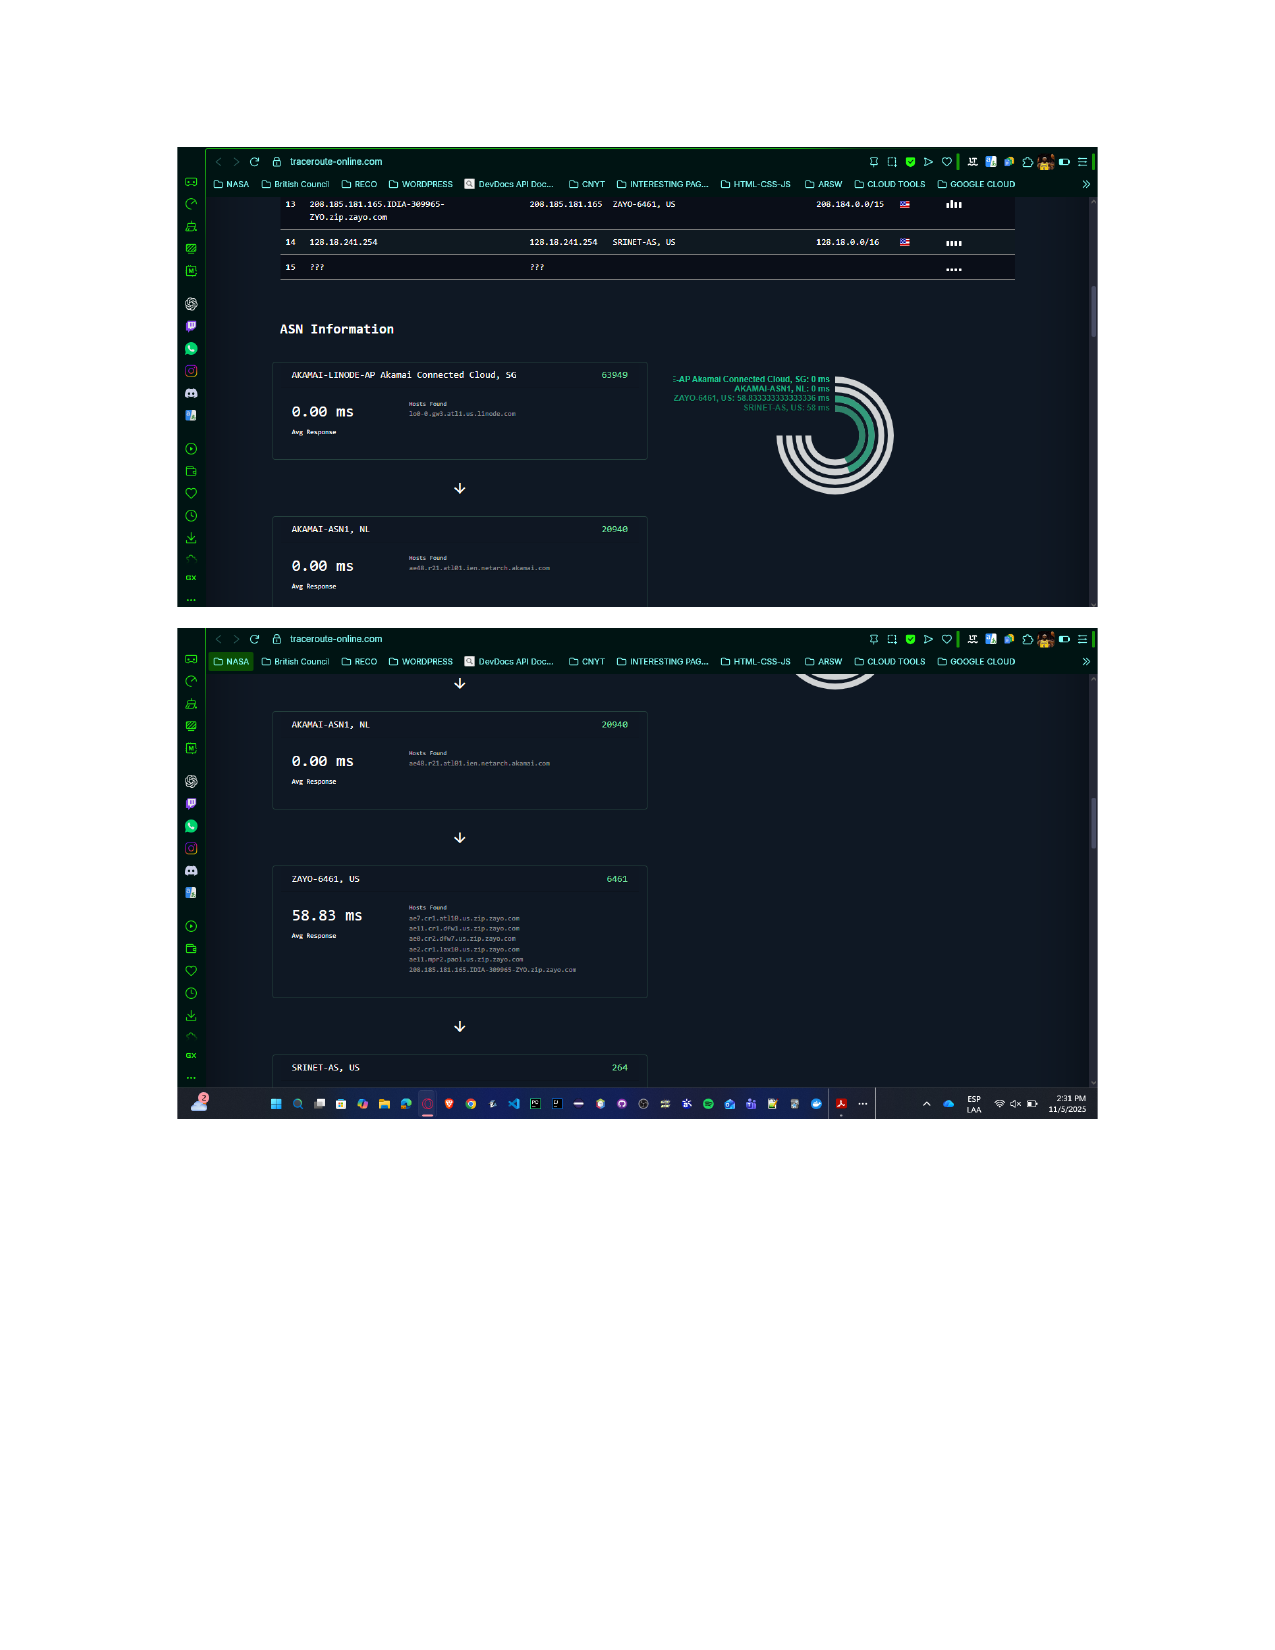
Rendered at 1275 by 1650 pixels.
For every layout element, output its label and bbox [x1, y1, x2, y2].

picture [177, 628, 1098, 1119]
picture [177, 147, 1098, 607]
